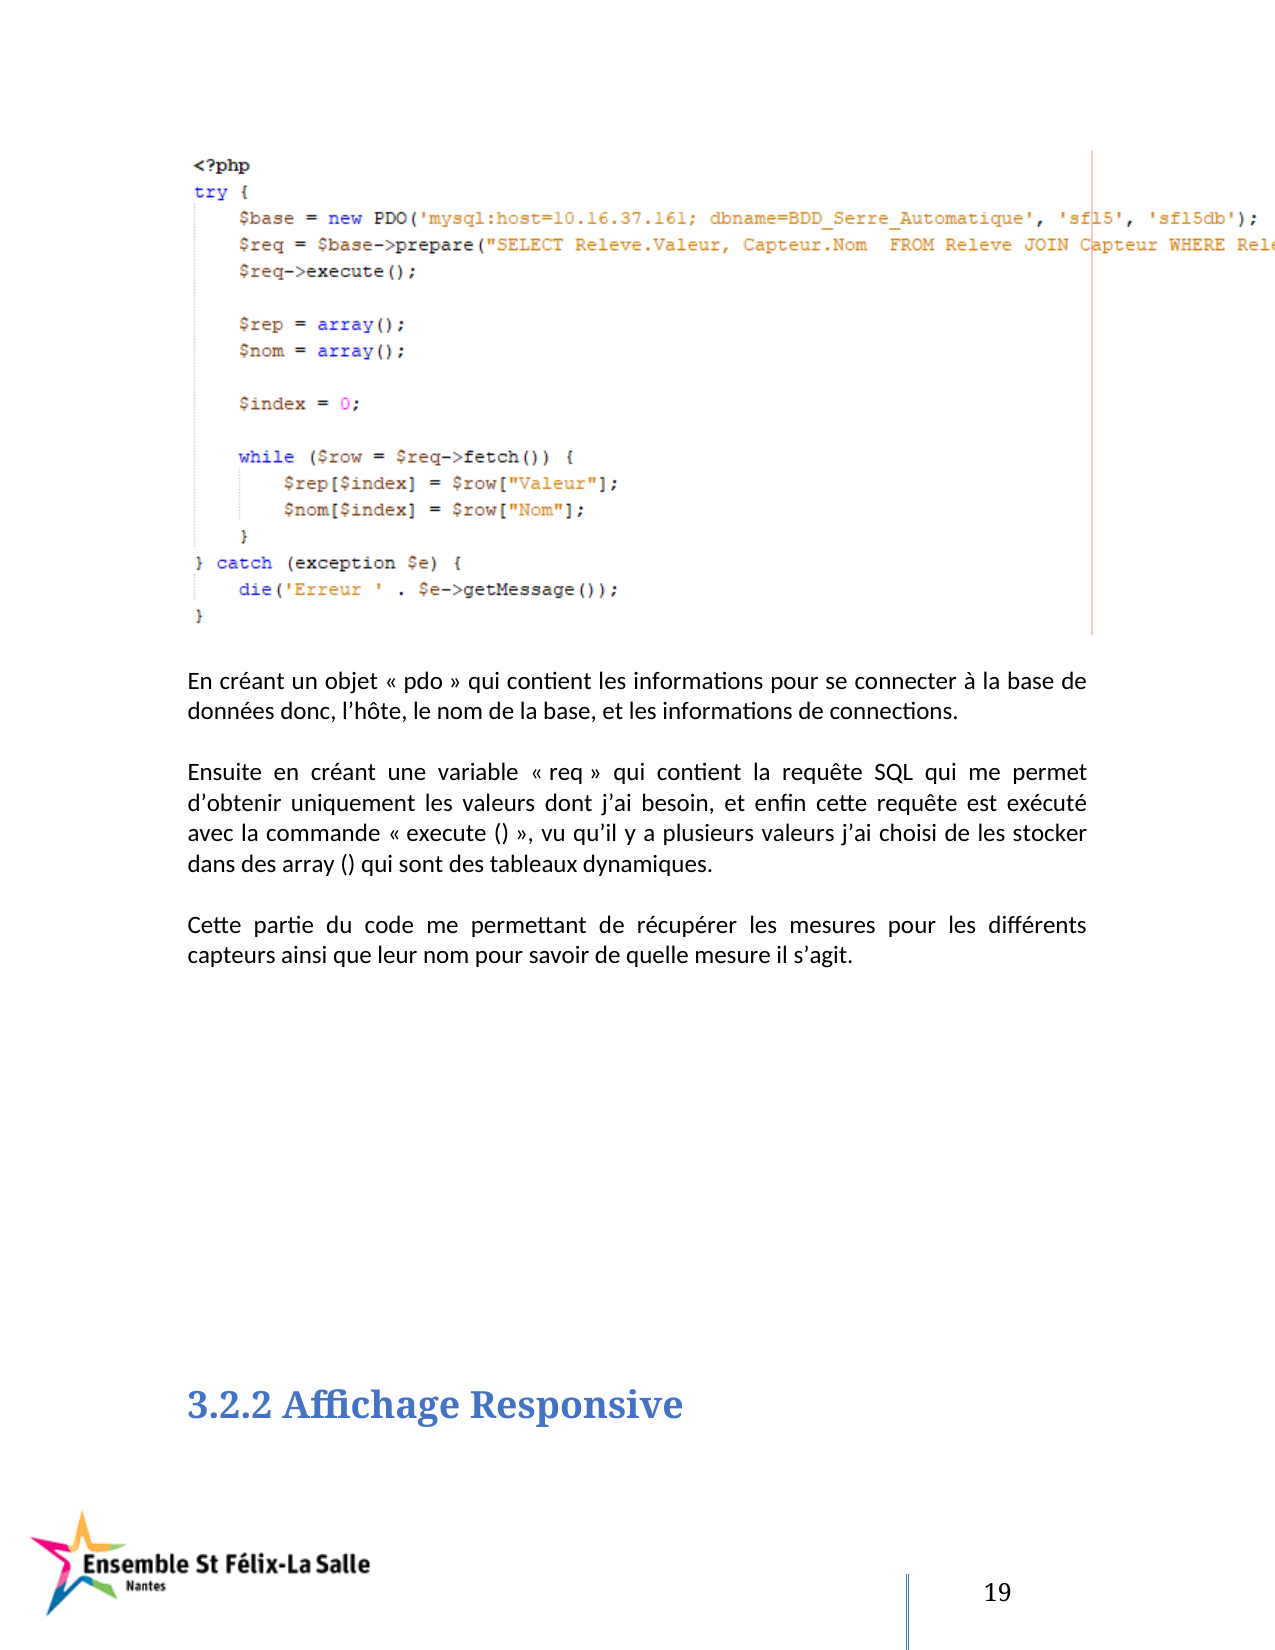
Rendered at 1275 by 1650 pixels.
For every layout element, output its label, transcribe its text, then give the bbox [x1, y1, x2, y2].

text En créant un objet « pdo » qui contient les informations pour se connecter à la base de données donc, l’hôte, le nom de la base, et les informations de connections. [187, 665, 1088, 726]
picture [187, 150, 1275, 635]
text Cette partie du code me permettant de récupérer les mesures pour les différents capteurs ainsi que leur nom pour savoir de quelle mesure il s’agit. [187, 909, 1088, 970]
text Ensuite en créant une variable « req » qui contient la requête SQL qui me permet d’obtenir uniquement les valeurs dont j’ai besoin, et enfin cette requête est exécuté avec la commande « execute () », vu qu’il y a plusieurs valeurs j’ai choisi de les stocker dans des array () qui sont des tableaux dynamiques. [187, 756, 1088, 878]
subtitle 3.2.2 Affichage Responsive [187, 1379, 1088, 1430]
picture [29, 1507, 374, 1621]
